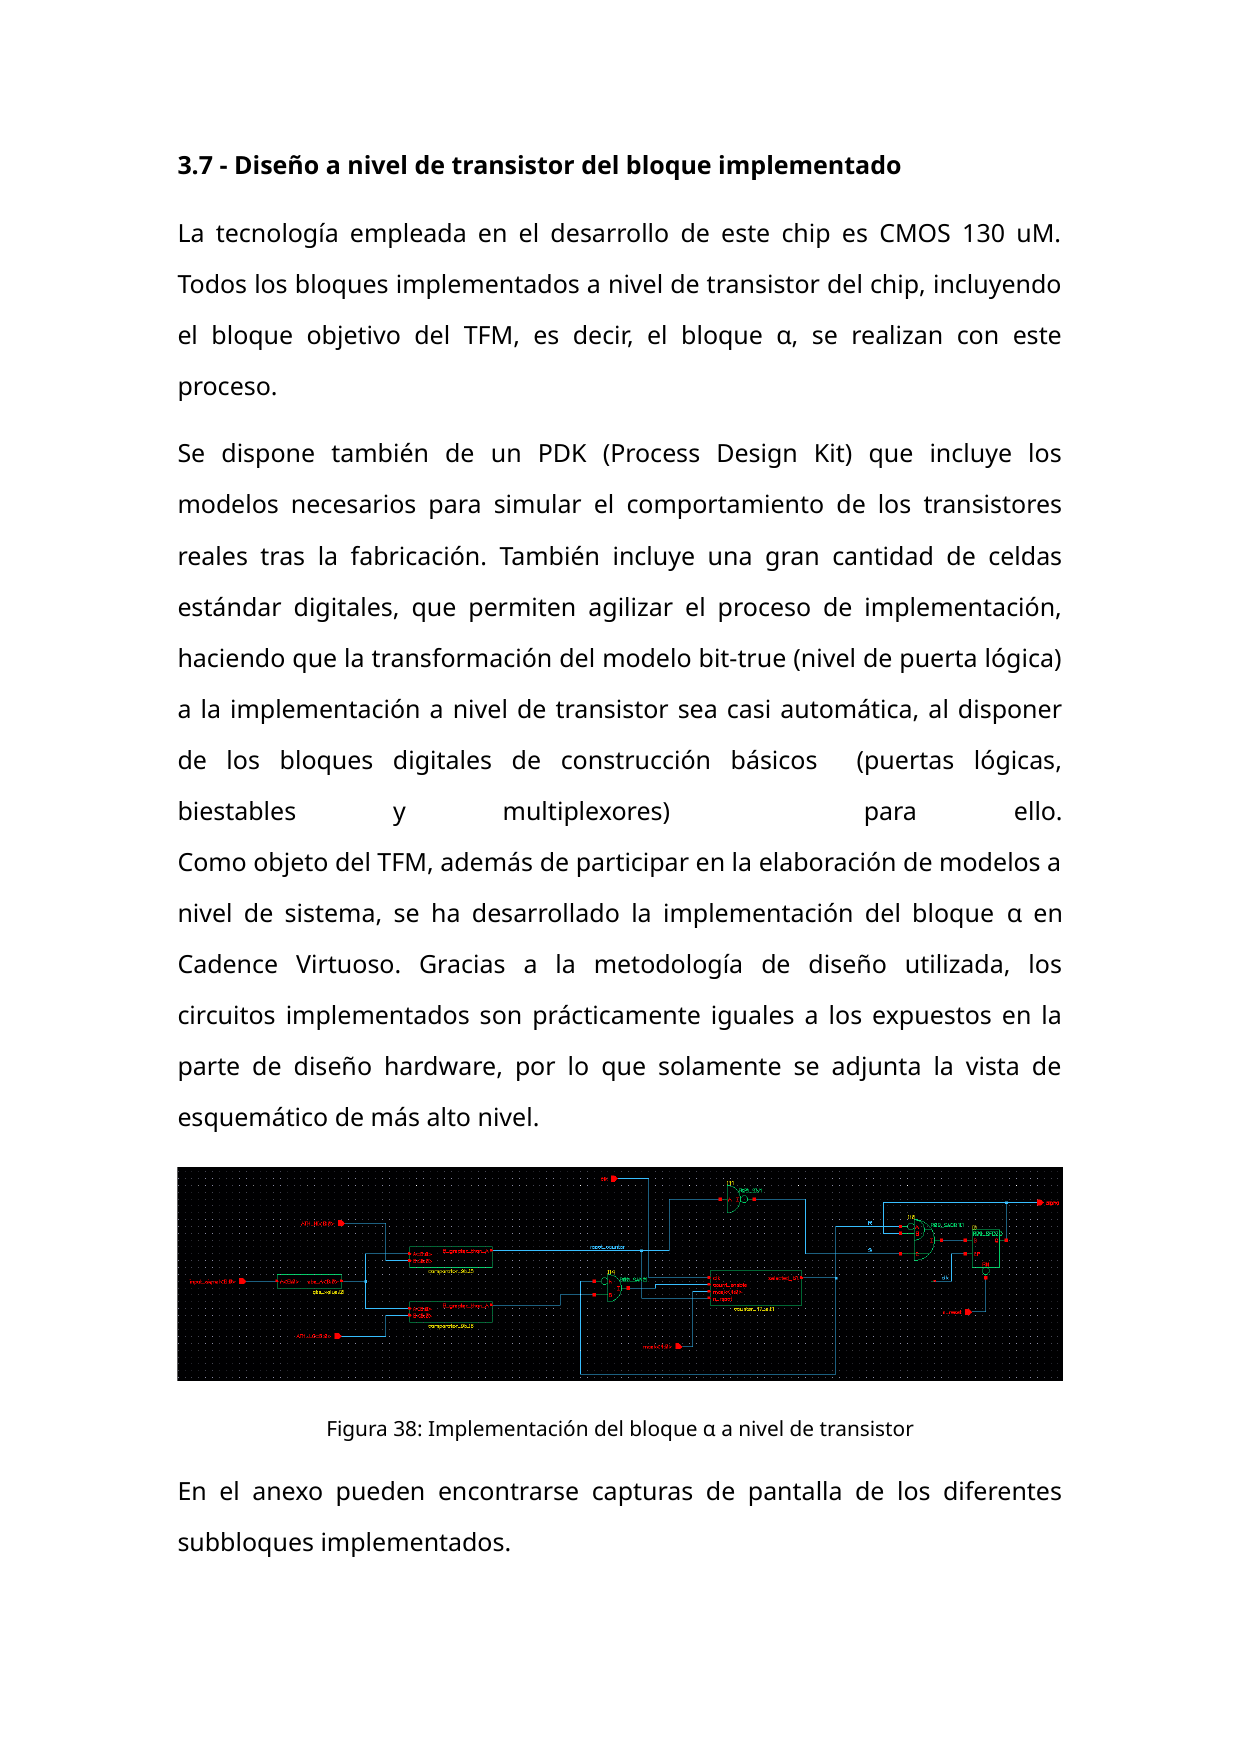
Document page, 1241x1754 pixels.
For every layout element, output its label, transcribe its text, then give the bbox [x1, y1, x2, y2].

text La tecnología empleada en el desarrollo de este chip es CMOS 130 uM. Todos los bloques implementados a nivel de transistor del chip, incluyendo el bloque objetivo del TFM, es decir, el bloque α, se realizan con este proceso. [177, 215, 1063, 402]
text En el anexo pueden encontrarse capturas de pantalla de los diferentes subbloques implementados. [177, 1473, 1063, 1558]
text 3.7 - Diseño a nivel de transistor del bloque implementado [177, 148, 1063, 182]
picture [177, 1167, 1063, 1381]
text Figura 38: Implementación del bloque α a nivel de transistor [177, 1414, 1063, 1442]
text Se dispone también de un PDK (Process Design Kit) que incluye los modelos necesarios para simular el comportamiento de los transistores reales tras la fabricación. También incluye una gran cantidad de celdas estándar digitales, que permiten agilizar el proceso de implementación, haciendo que la transformación del modelo bit-true (nivel de puerta lógica) a la implementación a nivel de transistor sea casi automática, al disponer de los bloques digitales de construcción básicos (puertas lógicas, biestables y multiplexores) para ello. Como objeto del TFM, además de participar en la elaboración de modelos a nivel de sistema, se ha desarrollado la implementación del bloque α en Cadence Virtuoso. Gracias a la metodología de diseño utilizada, los circuitos implementados son prácticamente iguales a los expuestos en la parte de diseño hardware, por lo que solamente se adjunta la vista de esquemático de más alto nivel. [177, 436, 1063, 1134]
